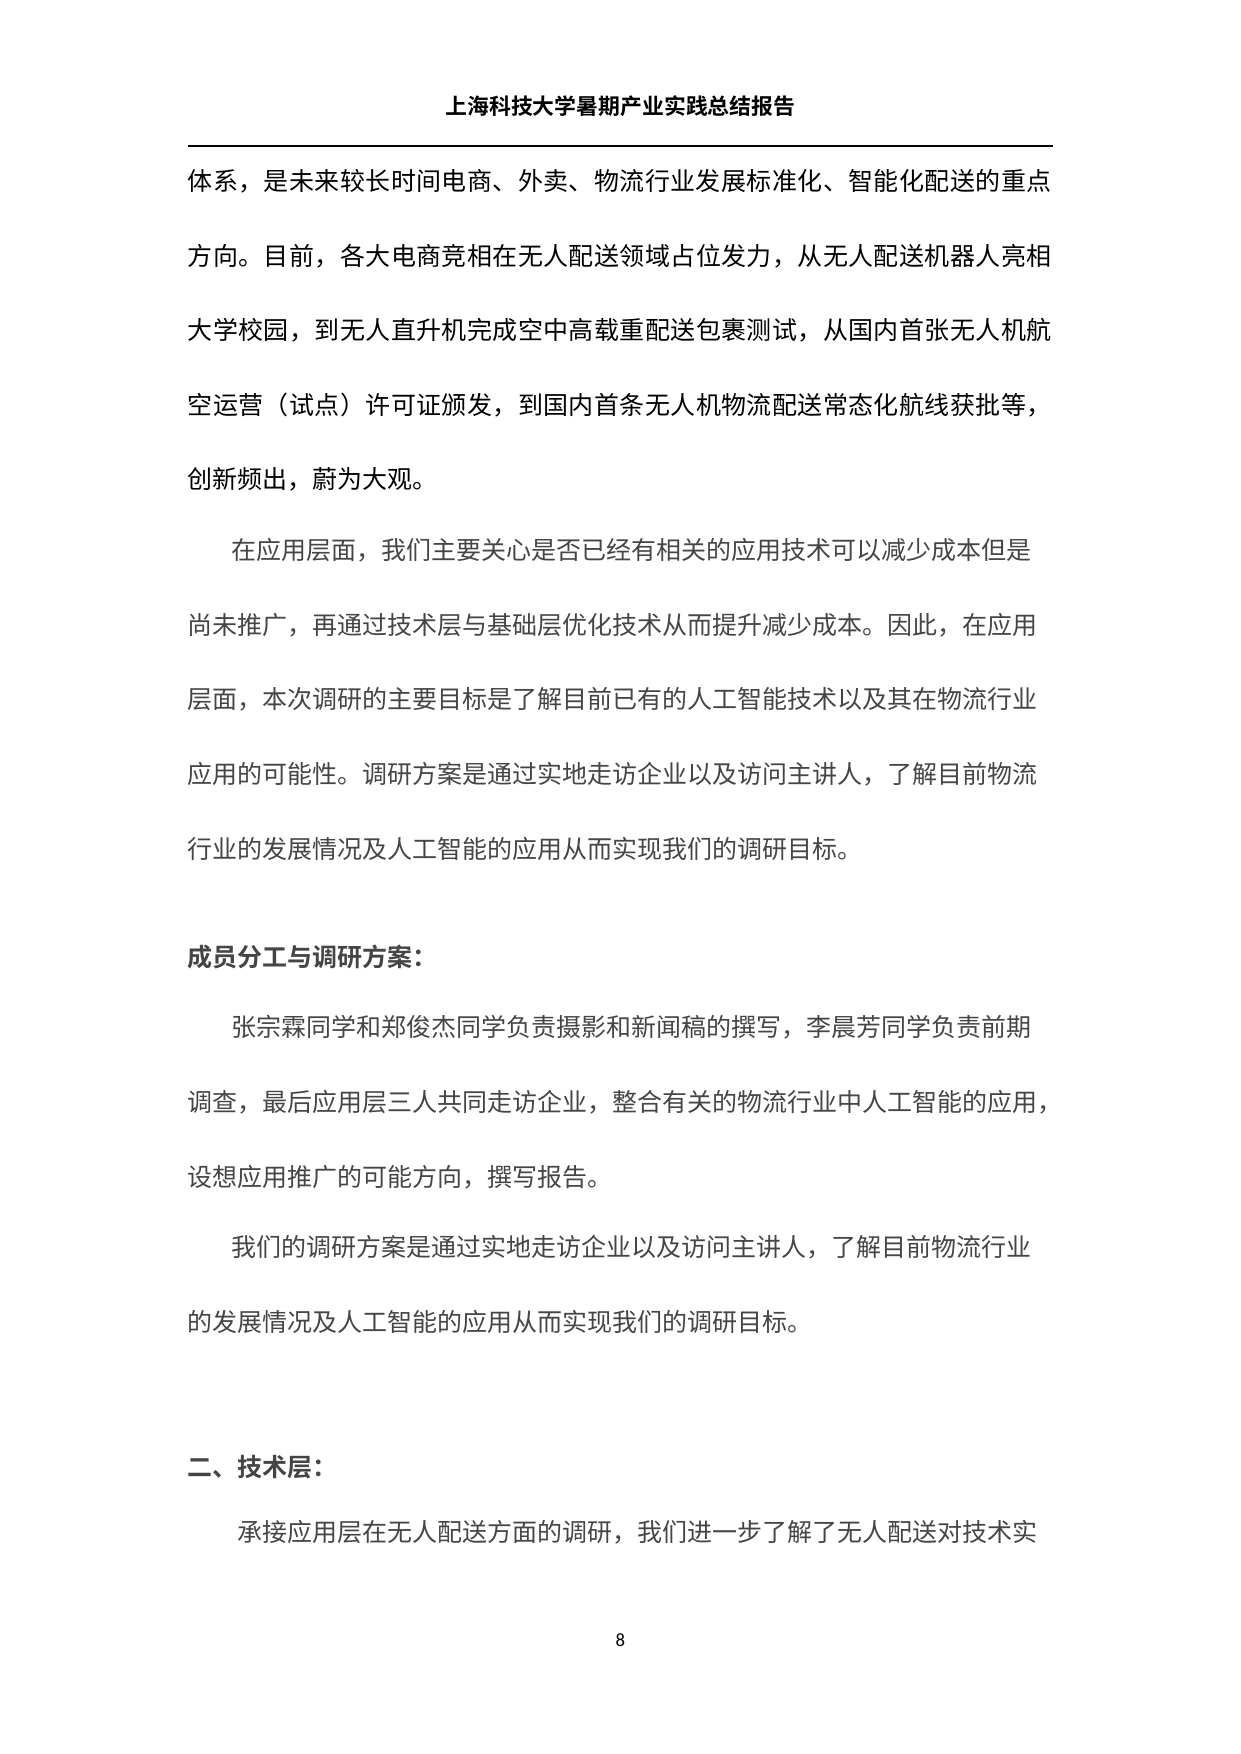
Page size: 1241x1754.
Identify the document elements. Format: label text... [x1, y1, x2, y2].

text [187, 147, 1053, 511]
text 成员分工与调研方案： [187, 923, 1053, 988]
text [187, 1498, 1053, 1563]
text 在应用层面，我们主要关心是否已经有相关的应用技术可以减少成本但是尚未推广，再通过技术层与基础层优化技术从而提升减少成本。因此，在应用层面，本次调研的主要目标是了解目前已有的人工智能技术以及其在物流行业应用的可能性。调研方案是通过实地走访企业以及访问主讲人，了解目前物流行业的发展情况及人工智能的应用从而实现我们的调研目标。 [187, 516, 1053, 880]
text 张宗霖同学和郑俊杰同学负责摄影和新闻稿的撰写，李晨芳同学负责前期调查，最后应用层三人共同走访企业，整合有关的物流行业中人工智能的应用，设想应用推广的可能方向，撰写报告。 [187, 993, 1053, 1208]
text 我们的调研方案是通过实地走访企业以及访问主讲人，了解目前物流行业的发展情况及人工智能的应用从而实现我们的调研目标。 [187, 1213, 1053, 1353]
text 二、技术层： [187, 1433, 1053, 1498]
